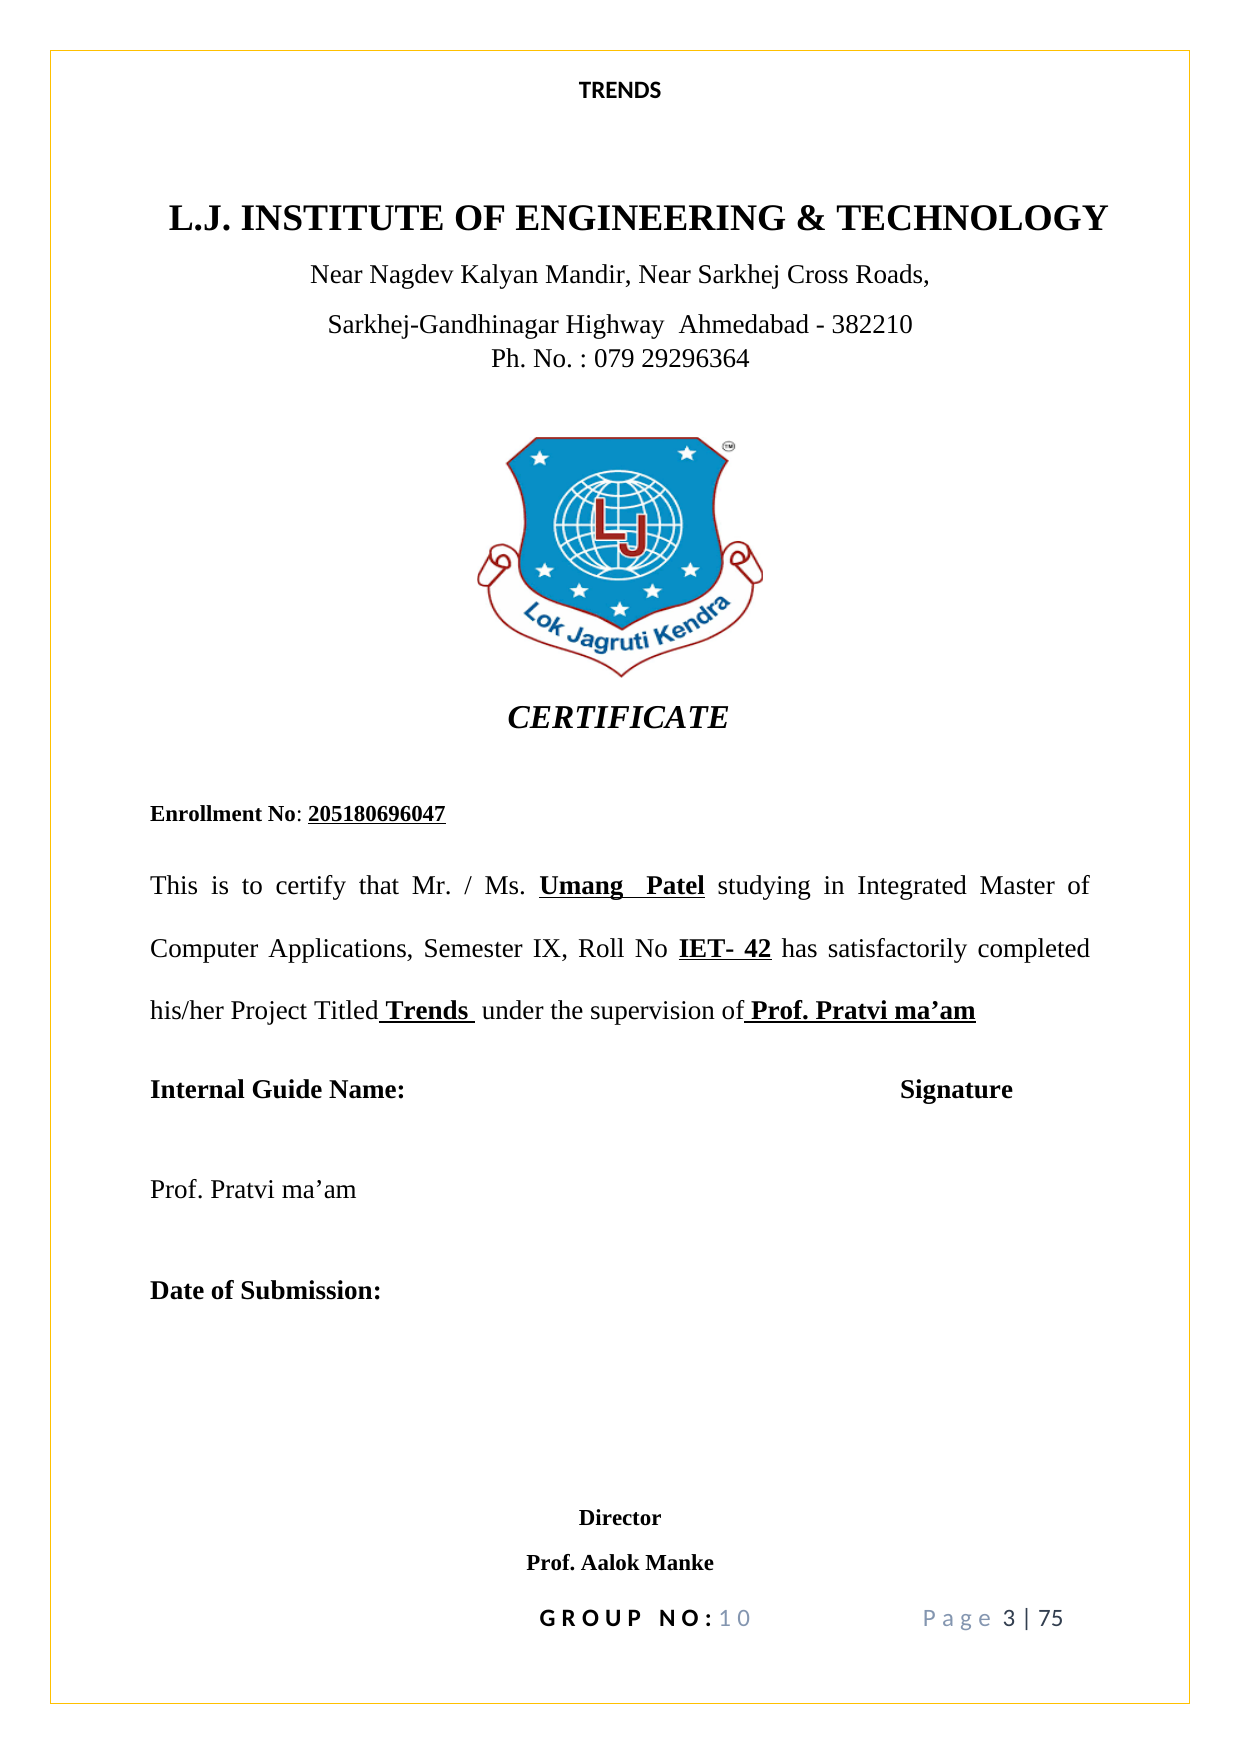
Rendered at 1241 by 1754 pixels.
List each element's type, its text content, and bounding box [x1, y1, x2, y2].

text L.J. INSTITUTE OF ENGINEERING & TECHNOLOGY [112, 195, 1165, 238]
text CERTIFICATE [150, 697, 1090, 735]
text Prof. Pratvi ma’am [150, 1173, 1184, 1204]
text Date of Submission: [150, 1274, 1184, 1305]
text This is to certify that Mr. / Ms. Umang Patel studying in Integrated Master of Computer Applications, Semester IX, Roll No IET- 42 has satisfactorily completed his/her Project Titled Trends under the supervision of Prof. Pratvi ma’am [150, 869, 1090, 1025]
text Enrollment No: 205180696047 [150, 800, 1090, 826]
picture [477, 437, 763, 678]
text Director [150, 1504, 1090, 1531]
text Prof. Aalok Manke [150, 1549, 1090, 1576]
text Internal Guide Name: Signature [150, 1073, 1184, 1104]
text Near Nagdev Kalyan Mandir, Near Sarkhej Cross Roads, [150, 258, 1090, 289]
text Sarkhej-Gandhinagar Highway Ahmedabad - 382210 Ph. No. : 079 29296364 [150, 308, 1090, 373]
